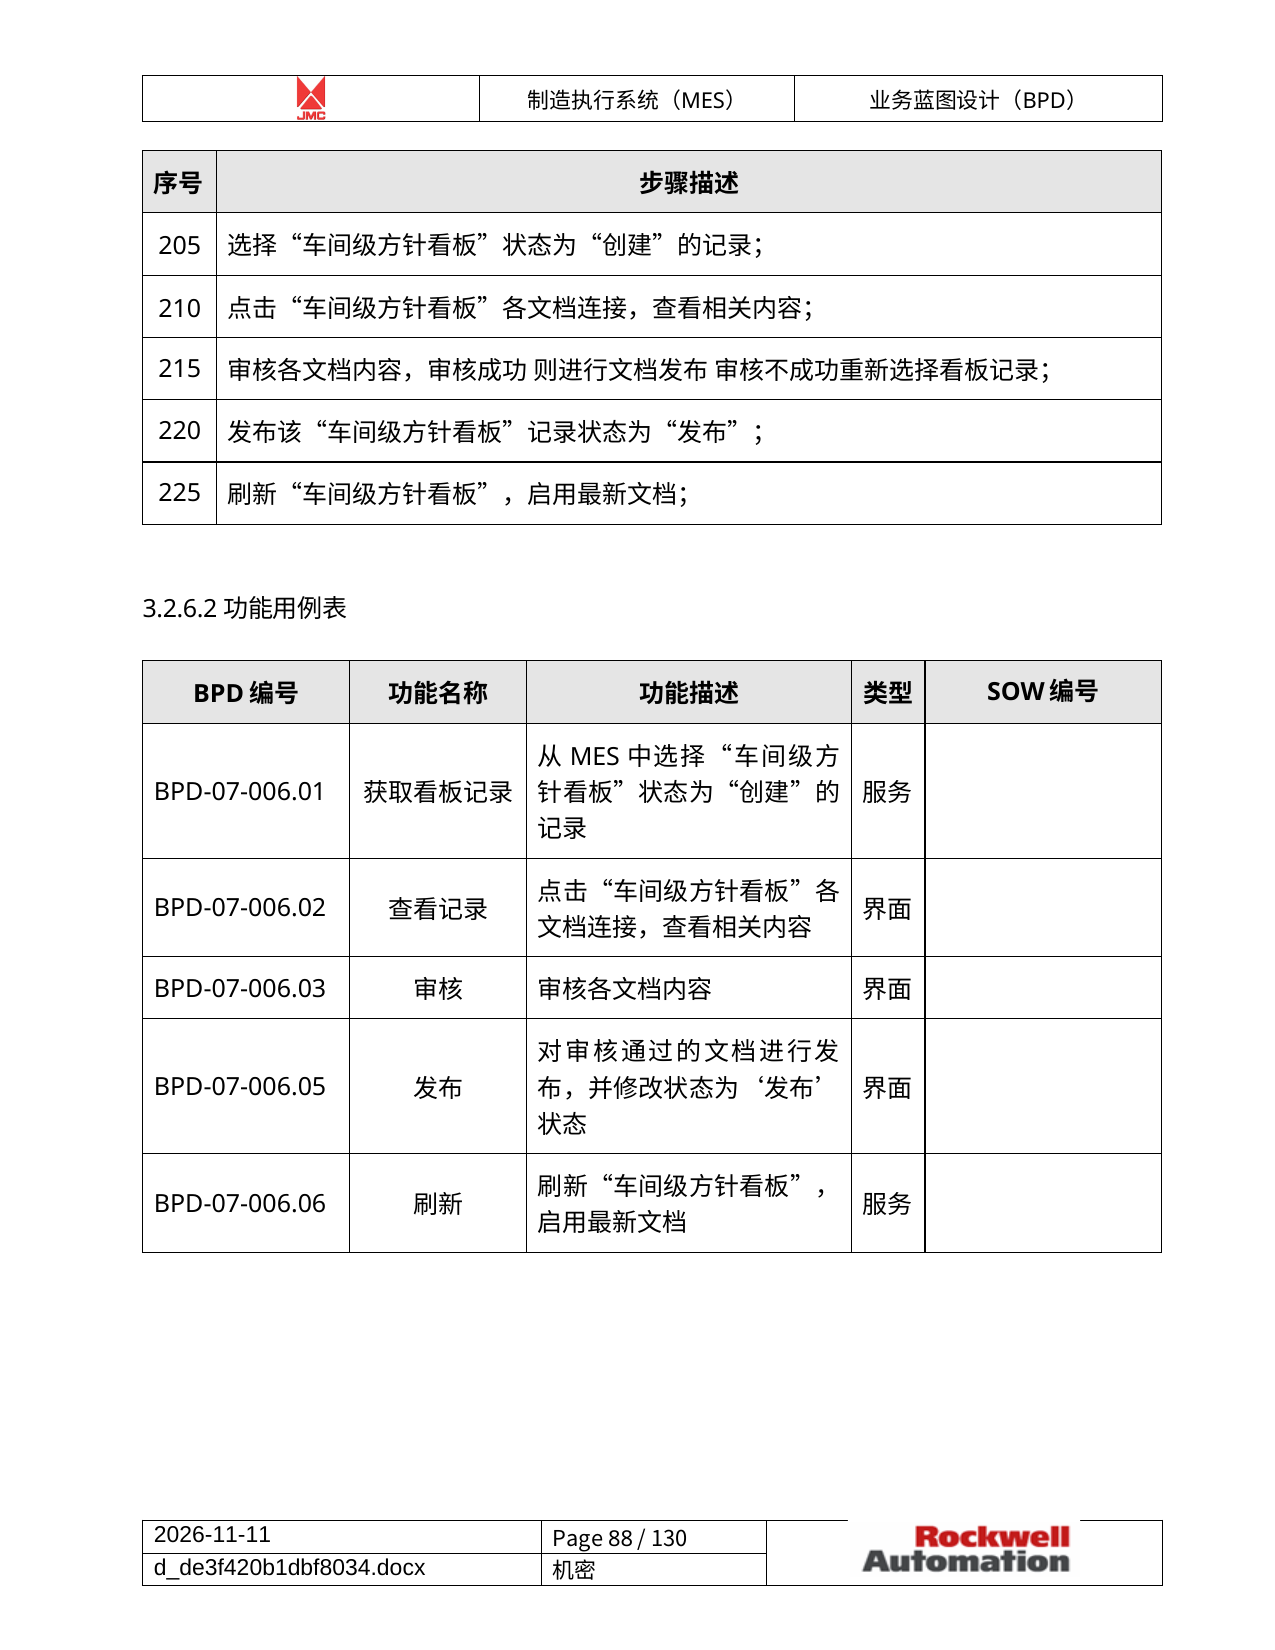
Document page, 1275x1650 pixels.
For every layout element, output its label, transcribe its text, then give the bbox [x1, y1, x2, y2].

table_cell [926, 1154, 1161, 1252]
table_cell BPD-07-006.03 [143, 957, 349, 1018]
table_cell BPD-07-006.06 [143, 1154, 349, 1252]
table_cell 界面 [852, 957, 924, 1018]
table_cell 选择“车间级方针看板”状态为“创建”的记录； [217, 213, 1161, 274]
table_header 步骤描述 [217, 151, 1161, 212]
table_cell 审核各文档内容，审核成功 则进行文档发布 审核不成功重新选择看板记录； [217, 338, 1161, 399]
table_header BPD编号 [143, 661, 349, 723]
table_cell 点击“车间级方针看板”各文档连接，查看相关内容； [217, 276, 1161, 337]
table_cell 服务 [852, 1154, 924, 1252]
table_cell 从MES中选择“车间级方针看板”状态为“创建”的记录 [527, 724, 851, 857]
table_cell 215 [143, 338, 216, 399]
table_cell 界面 [852, 859, 924, 956]
table_cell 审核各文档内容 [527, 957, 851, 1018]
table_cell BPD-07-006.01 [143, 724, 349, 857]
table_cell 审核 [350, 957, 526, 1018]
table_header 类型 [852, 661, 924, 723]
picture [847, 1520, 1080, 1577]
table_cell [926, 859, 1161, 956]
picture [296, 76, 326, 121]
table_header 序号 [143, 151, 216, 212]
table_cell [926, 1019, 1161, 1153]
table_cell 225 [143, 463, 216, 524]
table_cell 查看记录 [350, 859, 526, 956]
table_cell [926, 957, 1161, 1018]
table_cell 获取看板记录 [350, 724, 526, 857]
table_cell 点击“车间级方针看板”各文档连接，查看相关内容 [527, 859, 851, 956]
table_cell 发布 [350, 1019, 526, 1153]
table_cell [926, 724, 1161, 857]
table_cell 对审核通过的文档进行发布，并修改状态为‘发布’状态 [527, 1019, 851, 1153]
table_cell 服务 [852, 724, 924, 857]
table_header 功能名称 [350, 661, 526, 723]
table_cell 界面 [852, 1019, 924, 1153]
table_cell 220 [143, 400, 216, 461]
table_cell 210 [143, 276, 216, 337]
table_cell 刷新“车间级方针看板”，启用最新文档； [217, 463, 1161, 524]
table_cell 发布该“车间级方针看板”记录状态为“发布”； [217, 400, 1161, 461]
table_cell BPD-07-006.02 [143, 859, 349, 956]
table_header SOW编号 [926, 661, 1161, 723]
subtitle 功能用例表 [142, 591, 1162, 625]
table_header 功能描述 [527, 661, 851, 723]
table_cell 刷新“车间级方针看板”，启用最新文档 [527, 1154, 851, 1252]
table_cell 刷新 [350, 1154, 526, 1252]
table_cell BPD-07-006.05 [143, 1019, 349, 1153]
table_cell 205 [143, 213, 216, 274]
